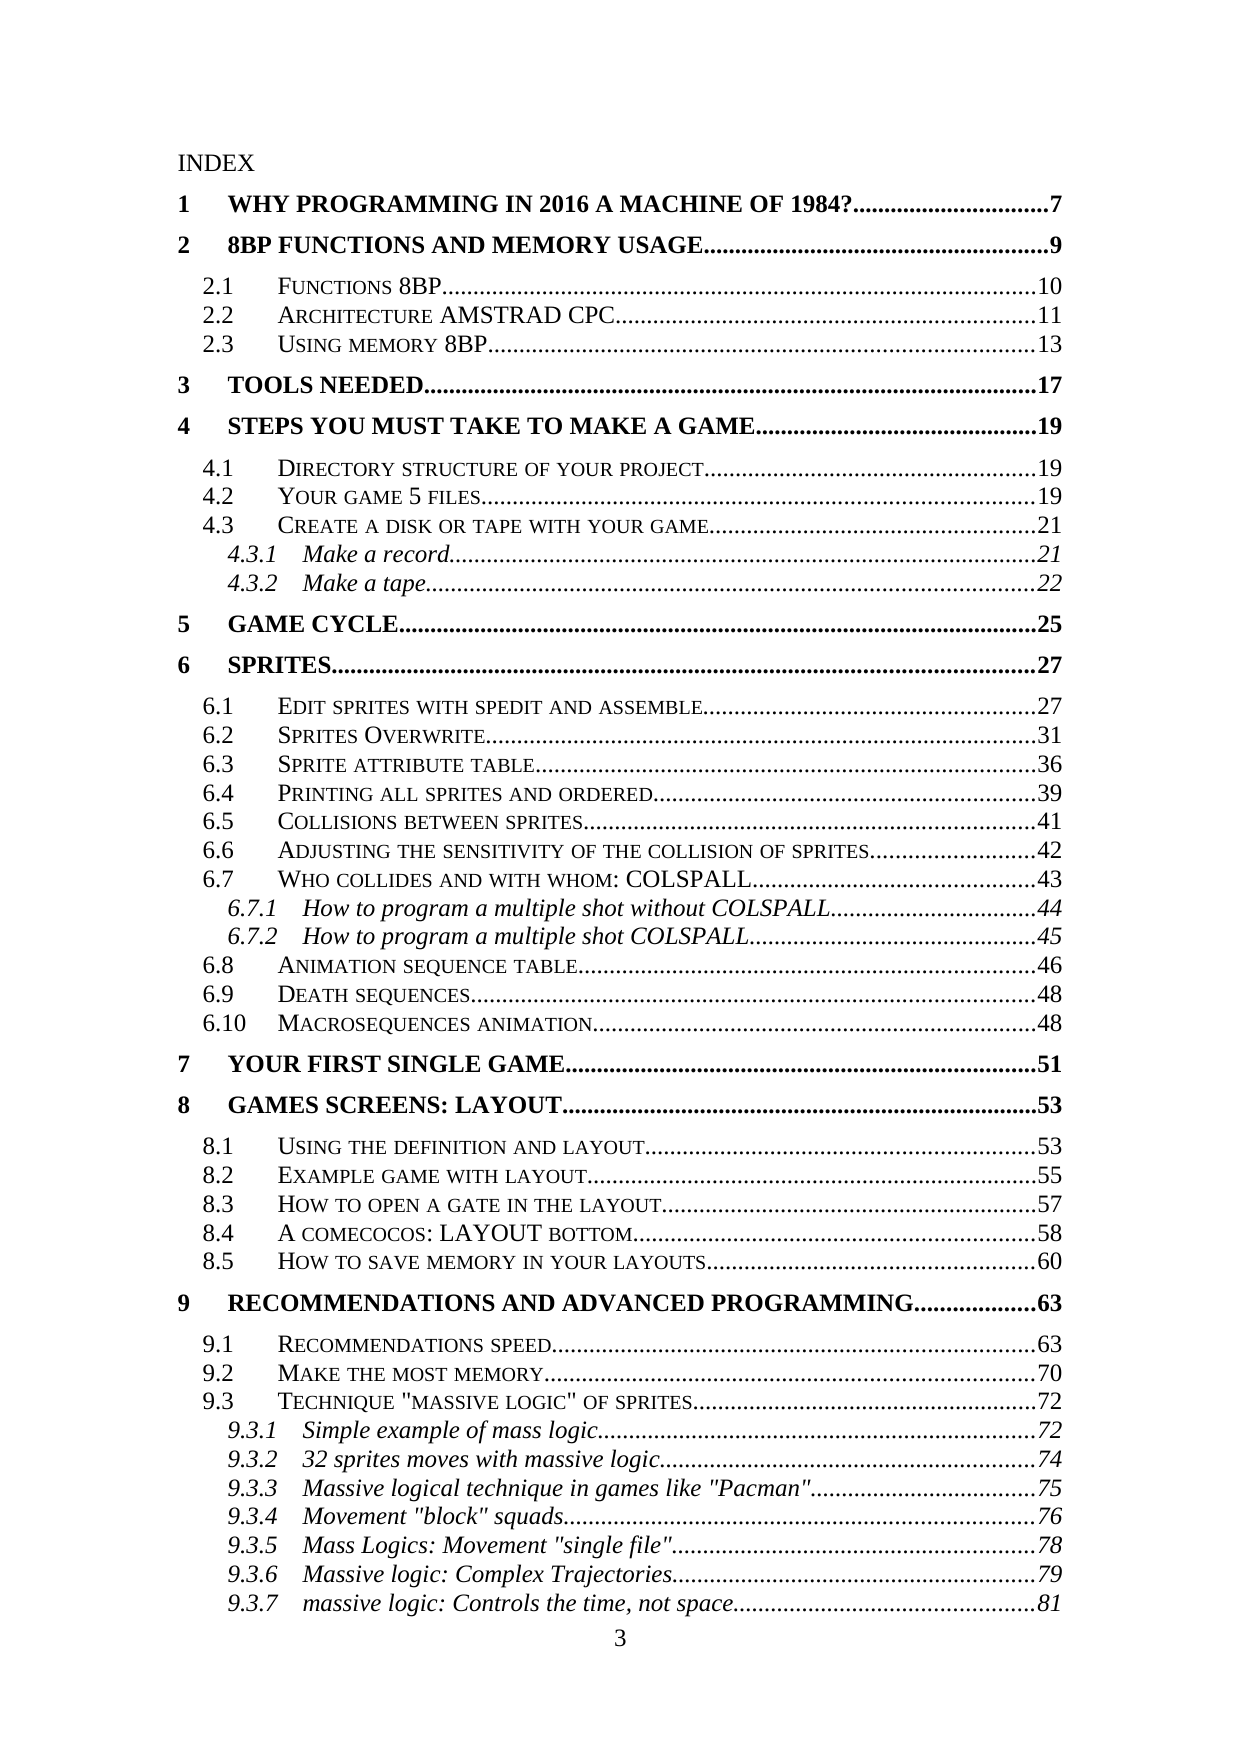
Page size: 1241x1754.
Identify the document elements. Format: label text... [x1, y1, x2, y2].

text 9 Recommendations and advanced programming 63 [177, 1288, 1063, 1316]
text 7 Your first single game 51 [177, 1049, 1063, 1078]
text 9.1 Recommendations speed 63 [202, 1329, 1063, 1358]
text 4 Steps you must take to make a game 19 [177, 411, 1063, 440]
text 8.5 How to save memory in your layouts 60 [202, 1246, 1063, 1275]
text 4.1 Directory structure of your project 19 [202, 453, 1063, 481]
text 5 Game cycle 25 [177, 609, 1063, 638]
text 6.6 Adjusting the sensitivity of the collision of sprites 42 [202, 835, 1063, 864]
text 4.3.2 Make a tape 22 [227, 568, 1063, 596]
text 9.3 Technique "massive logic" of sprites 72 [202, 1386, 1063, 1415]
text 6.3 Sprite attribute table 36 [202, 749, 1063, 778]
text 9.3.4 Movement "block" squads 76 [227, 1501, 1063, 1530]
text 4.3 Create a disk or tape with your game 21 [202, 510, 1063, 539]
text 6.5 Collisions between sprites 41 [202, 806, 1063, 835]
text 8.2 Example game with layout 55 [202, 1160, 1063, 1189]
text 4.3.1 Make a record 21 [227, 539, 1063, 568]
text 6.7 Who collides and with whom: COLSPALL 43 [202, 864, 1063, 893]
text 1 Why programming in 2016 a machine of 1984? 7 [177, 189, 1063, 218]
text 6.2 Sprites Overwrite 31 [202, 720, 1063, 749]
text 6 Sprites 27 [177, 650, 1063, 679]
text 2 8BP functions and memory usage 9 [177, 230, 1063, 259]
text 4.2 Your game 5 files 19 [202, 481, 1063, 510]
text 9.3.3 Massive logical technique in games like "Pacman" 75 [227, 1473, 1063, 1501]
text 2.1 Functions 8BP 10 [202, 271, 1063, 300]
text 6.9 Death sequences 48 [202, 979, 1063, 1008]
text 6.7.2 How to program a multiple shot COLSPALL 45 [227, 921, 1063, 950]
text 6.4 Printing all sprites and ordered 39 [202, 778, 1063, 806]
text 6.8 Animation sequence table 46 [202, 950, 1063, 979]
text 8.4 A comecocos: LAYOUT bottom 58 [202, 1218, 1063, 1246]
text 8.1 Using the definition and layout 53 [202, 1131, 1063, 1160]
text 9.3.6 Massive logic: Complex Trajectories 79 [227, 1559, 1063, 1588]
text 2.3 Using memory 8BP 13 [202, 329, 1063, 358]
text 8 Games screens: layout 53 [177, 1090, 1063, 1119]
text 2.2 Architecture AMSTRAD CPC 11 [202, 300, 1063, 329]
text INDEX [177, 148, 1063, 176]
text 6.7.1 How to program a multiple shot without COLSPALL 44 [227, 893, 1063, 921]
text 6.1 Edit sprites with spedit and assemble 27 [202, 691, 1063, 720]
text 9.3.5 Mass Logics: Movement "single file" 78 [227, 1530, 1063, 1559]
text 9.2 Make the most memory 70 [202, 1358, 1063, 1386]
text 9.3.1 Simple example of mass logic 72 [227, 1415, 1063, 1444]
text 9.3.7 massive logic: Controls the time, not space 81 [227, 1588, 1063, 1616]
text 9.3.2 32 sprites moves with massive logic 74 [227, 1444, 1063, 1473]
text 6.10 Macrosequences animation 48 [202, 1008, 1063, 1036]
text 3 Tools needed 17 [177, 370, 1063, 399]
text 8.3 How to open a gate in the layout 57 [202, 1189, 1063, 1218]
